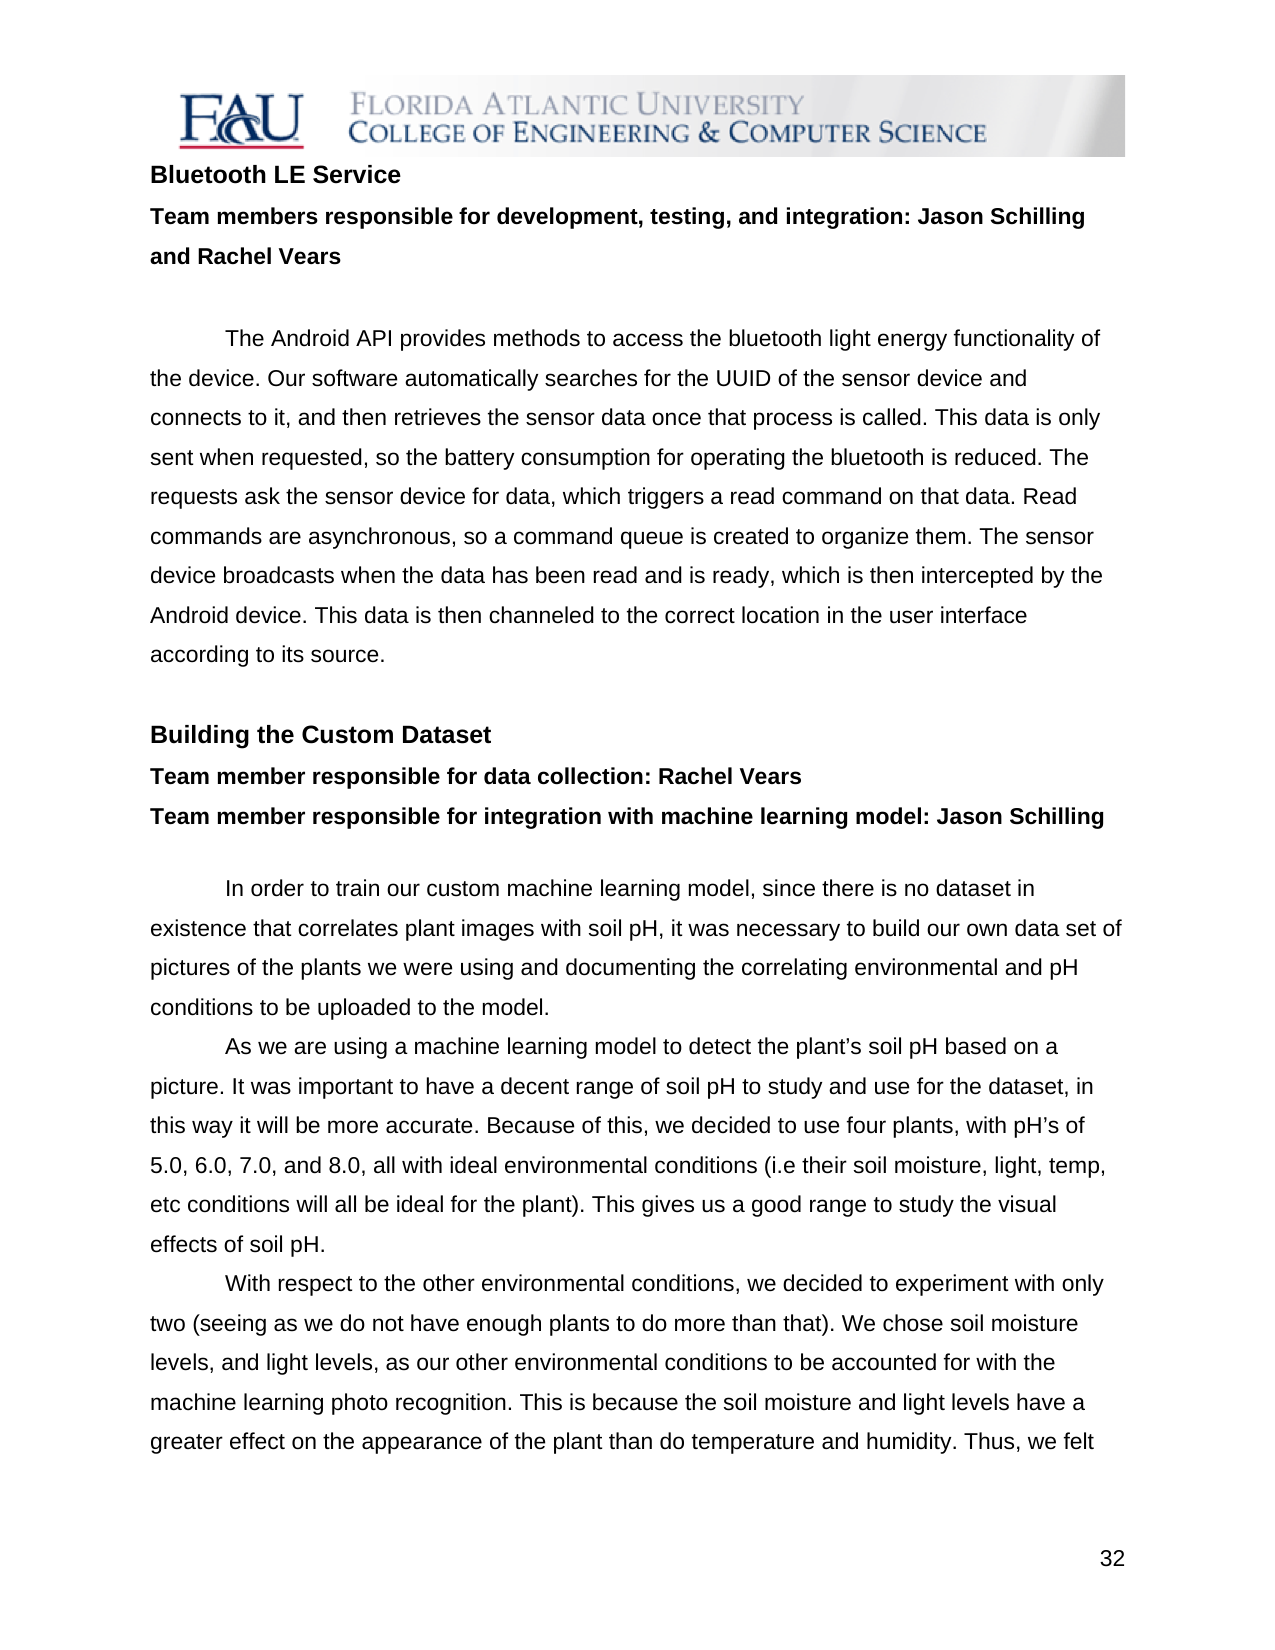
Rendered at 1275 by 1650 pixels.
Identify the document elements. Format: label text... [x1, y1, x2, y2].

text As we are using a machine learning model to detect the plant’s soil pH based on a picture. It was important to have a decent range of soil pH to study and use for the dataset, in this way it will be more accurate. Because of this, we decided to use four plants, with pH’s of 5.0, 6.0, 7.0, and 8.0, all with ideal environmental conditions (i.e their soil moisture, light, temp, etc conditions will all be ideal for the plant). This gives us a good range to study the visual effects of soil pH. [150, 1033, 1125, 1257]
text Bluetooth LE Service [150, 160, 1125, 189]
picture [150, 75, 1125, 157]
text Team member responsible for data collection: Rachel Vears [150, 763, 1125, 789]
text In order to train our custom machine learning model, since there is no dataset in existence that correlates plant images with soil pH, it was necessary to build our own data set of pictures of the plants we were using and documenting the correlating environmental and pH conditions to be uploaded to the model. [150, 875, 1125, 1020]
text The Android API provides methods to access the bluetooth light energy functionality of the device. Our software automatically searches for the UUID of the sensor device and connects to it, and then retrieves the sensor data once that process is called. This data is only sent when requested, so the battery consumption for operating the bluetooth is reduced. The requests ask the sensor device for data, which triggers a read command on that data. Read commands are asynchronous, so a command queue is created to organize them. The sensor device broadcasts when the data has been read and is ready, which is then intercepted by the Android device. This data is then channeled to the correct location in the user interface according to its source. [150, 325, 1125, 667]
text Team members responsible for development, testing, and integration: Jason Schilling and Rachel Vears [150, 203, 1125, 269]
text Team member responsible for integration with machine learning model: Jason Schilling [150, 803, 1125, 829]
text Building the Custom Dataset [150, 720, 1125, 749]
